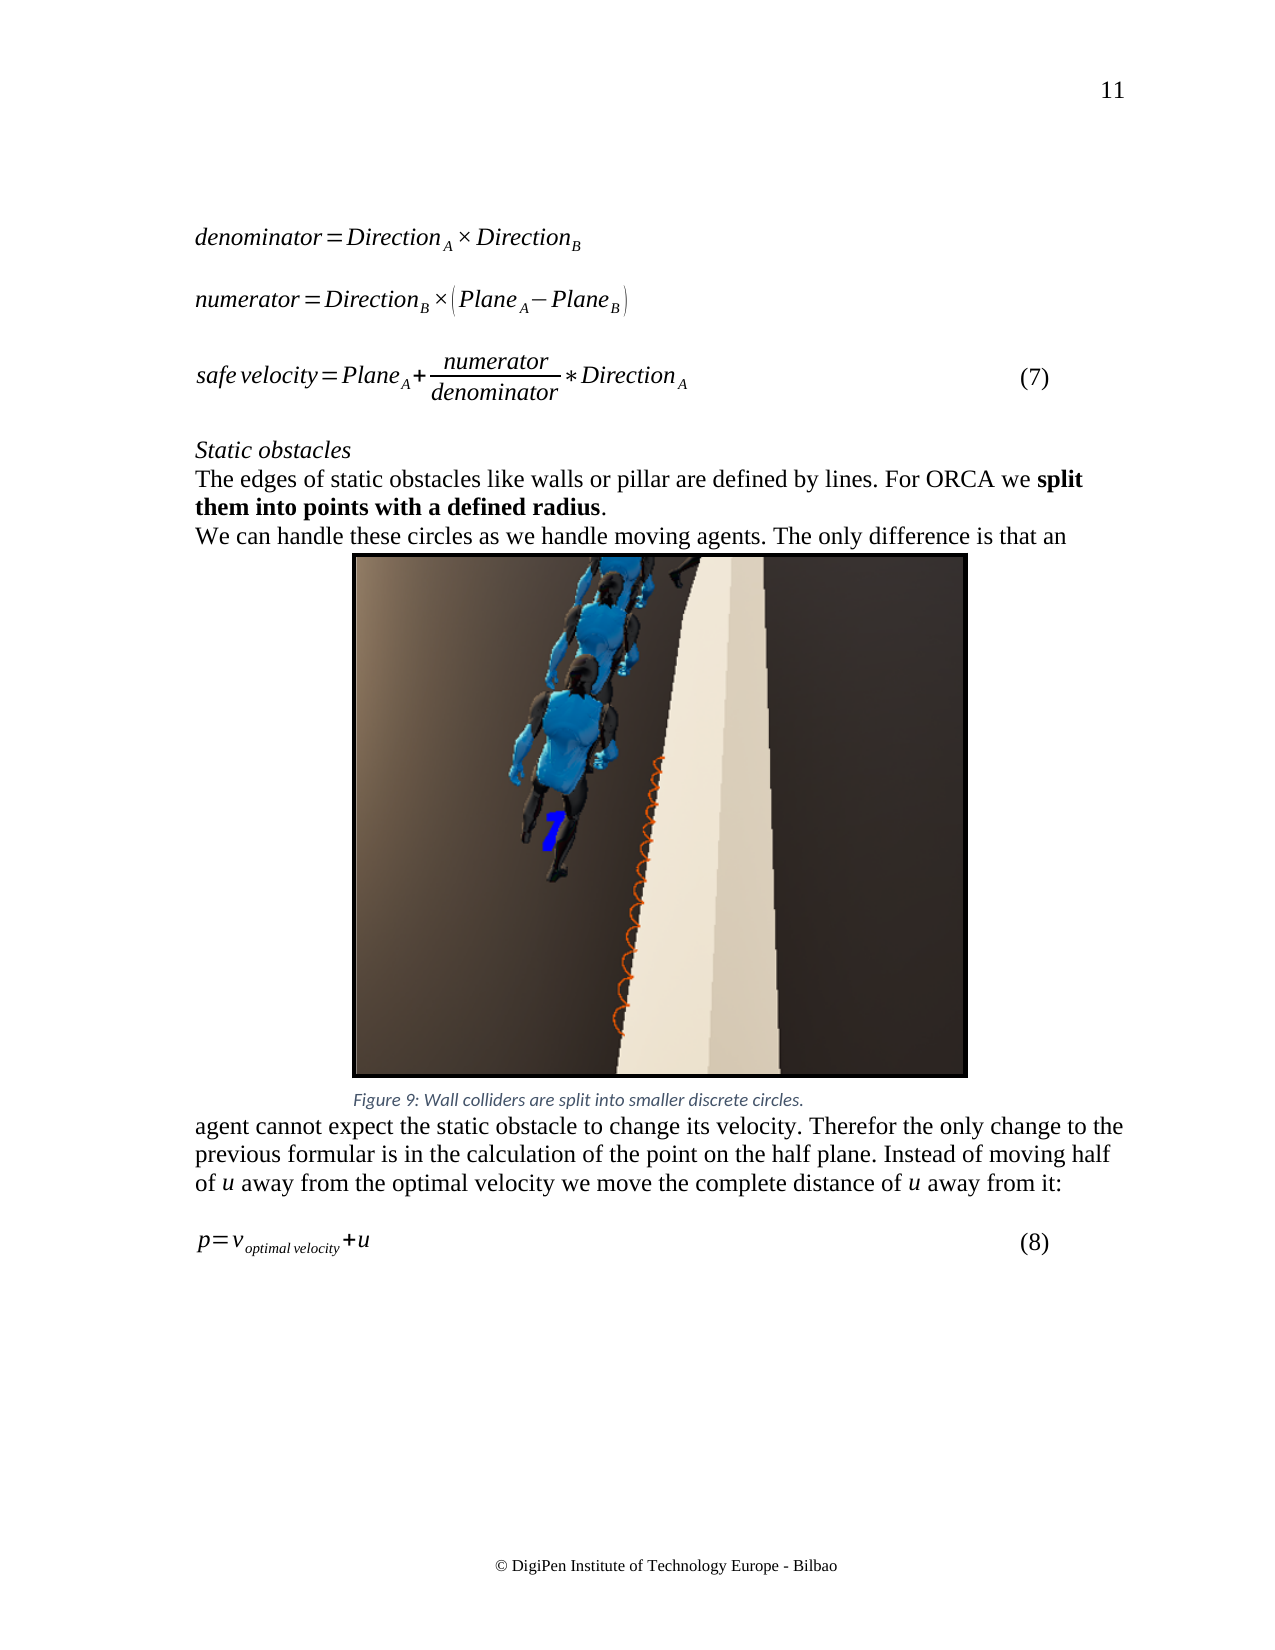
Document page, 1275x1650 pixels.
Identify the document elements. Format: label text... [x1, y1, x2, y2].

text The edges of static obstacles like walls or pillar are defined by lines. For ORCA we split them into points with a defined radius. [195, 464, 1125, 521]
text (8) [195, 1226, 1125, 1257]
text (7) [195, 347, 1125, 406]
subtitle Static obstacles [195, 435, 1125, 464]
picture [356, 557, 963, 1074]
